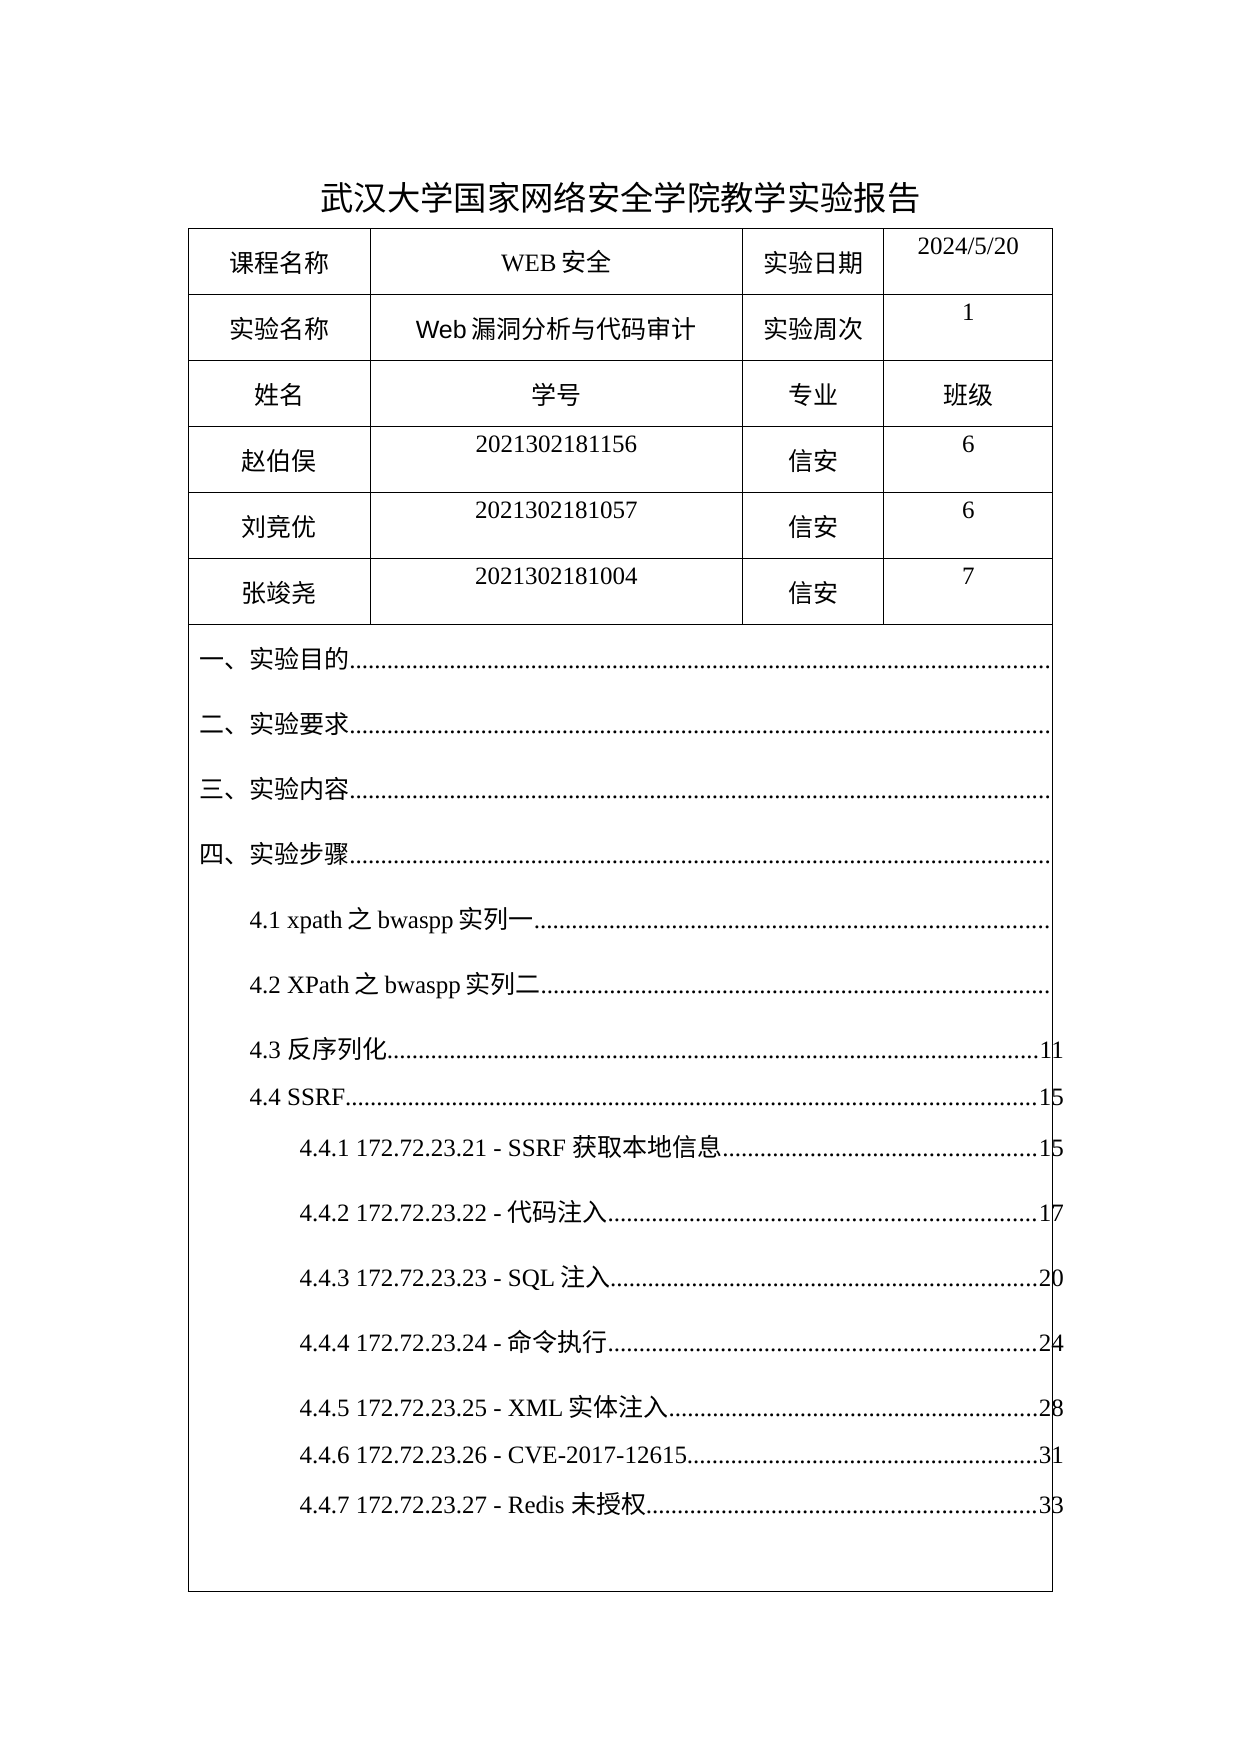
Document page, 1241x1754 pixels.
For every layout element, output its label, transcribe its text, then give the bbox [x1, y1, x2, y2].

table_cell 班级 [884, 361, 1052, 426]
table_cell 姓名 [189, 361, 370, 426]
table_cell 课程名称 [189, 229, 370, 294]
table_cell 专业 [743, 361, 883, 426]
table_cell 实验名称 [189, 295, 370, 360]
table_cell 信安 [743, 493, 883, 558]
table_cell 2021302181156 [371, 427, 742, 492]
table_cell 1 [884, 295, 1052, 360]
table_cell 2024/5/20 [884, 229, 1052, 294]
table_cell Web漏洞分析与代码审计 [371, 295, 742, 360]
table_cell 7 [884, 559, 1052, 624]
table_cell 6 [884, 493, 1052, 558]
table_cell 赵伯俣 [189, 427, 370, 492]
table_cell 6 [884, 427, 1052, 492]
table_cell 实验日期 [743, 229, 883, 294]
table_cell 张竣尧 [189, 559, 370, 624]
table_cell [189, 625, 1052, 1591]
table_cell 2021302181057 [371, 493, 742, 558]
table_cell 信安 [743, 427, 883, 492]
table_cell 2021302181004 [371, 559, 742, 624]
table_cell 刘竞优 [189, 493, 370, 558]
table_cell 信安 [743, 559, 883, 624]
table_cell WEB安全 [371, 229, 742, 294]
table_header 武汉大学国家网络安全学院教学实验报告 [189, 163, 1052, 228]
table_cell 实验周次 [743, 295, 883, 360]
table_cell 学号 [371, 361, 742, 426]
